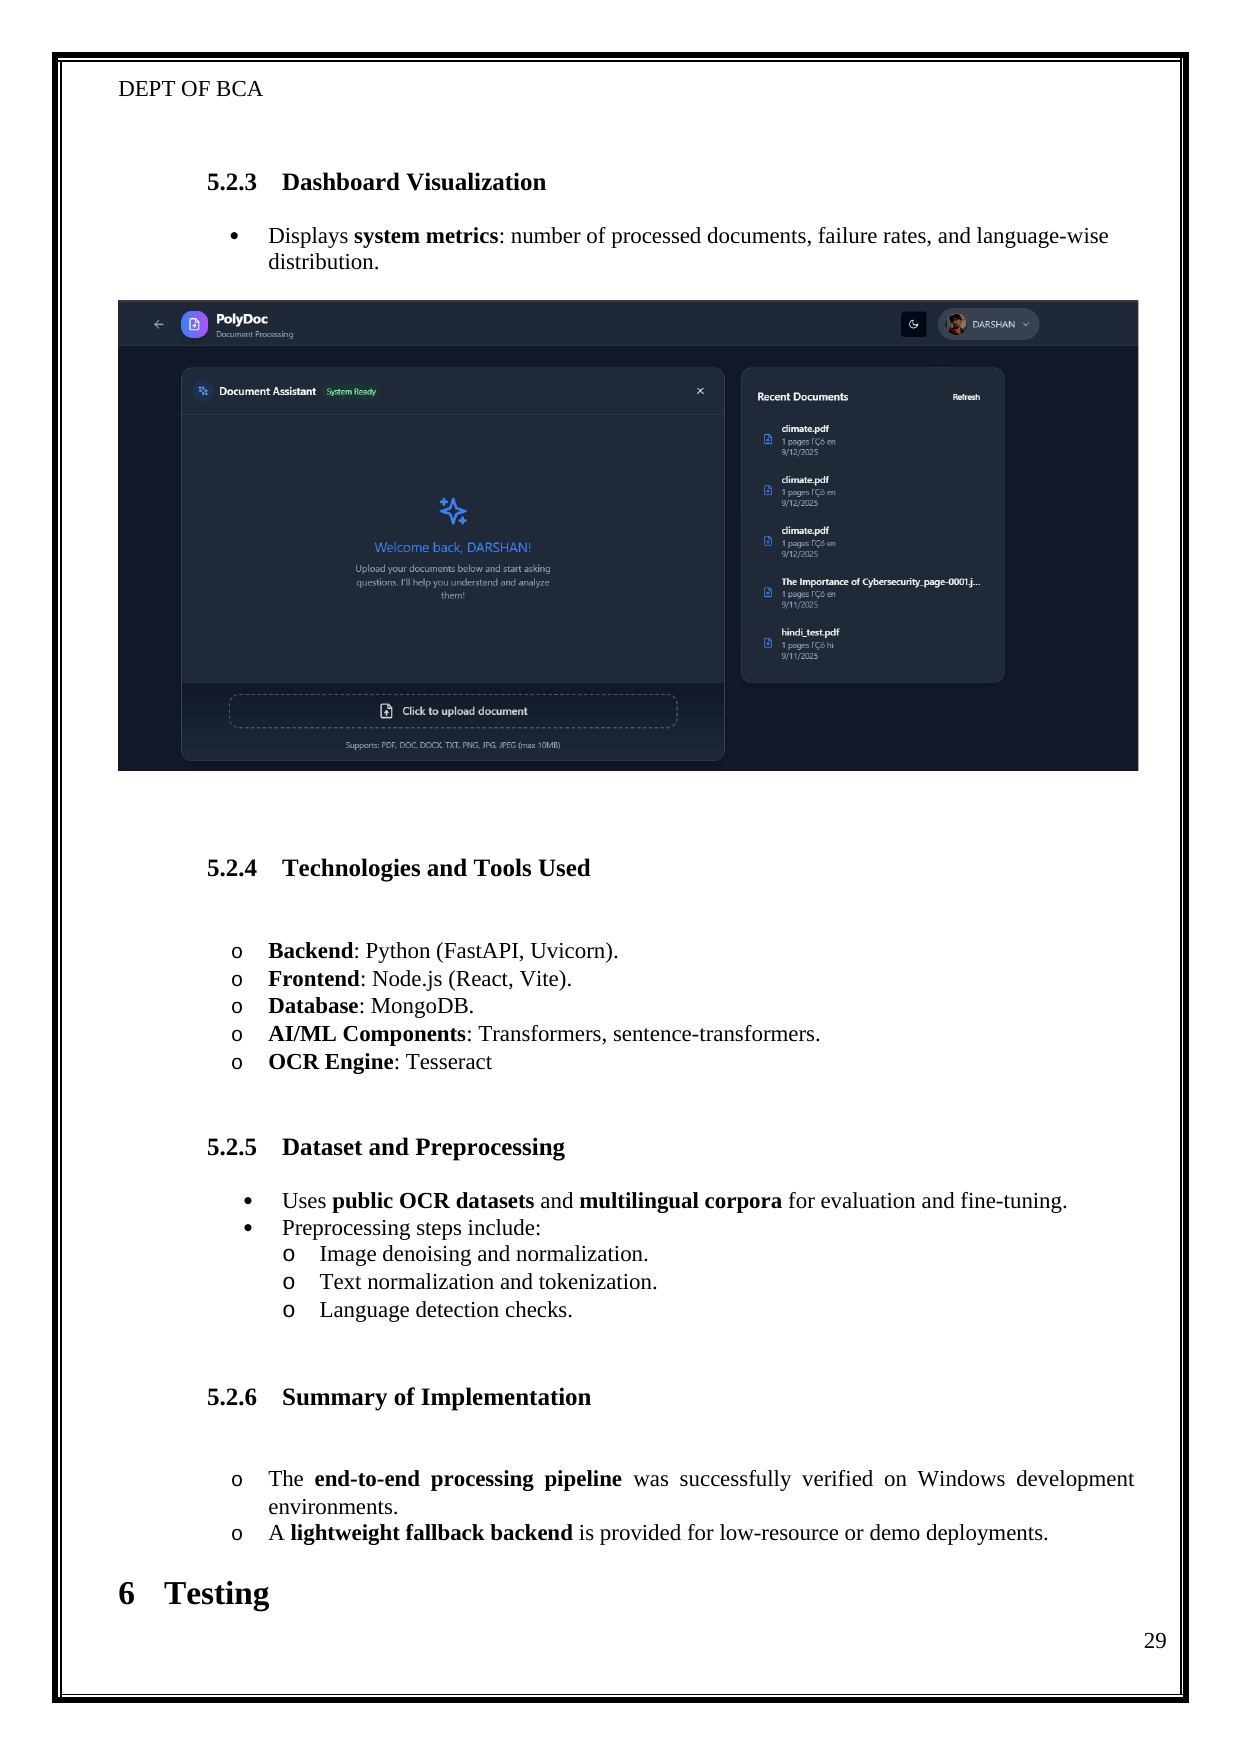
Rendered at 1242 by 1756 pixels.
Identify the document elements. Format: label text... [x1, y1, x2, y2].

list Backend: Python (FastAPI, Uvicorn). [231, 937, 1167, 965]
list A lightweight fallback backend is provided for low-resource or demo deployments. [231, 1519, 1167, 1547]
list Frontend: Node.js (React, Vite). [231, 965, 1167, 993]
list AI/ML Components: Transformers, sentence-transformers. [231, 1020, 1167, 1048]
subtitle Dataset and Preprocessing [207, 1132, 1167, 1161]
picture [118, 300, 1139, 771]
list Preprocessing steps include: [244, 1214, 1150, 1240]
list OCR Engine: Tesseract [231, 1048, 1167, 1075]
subtitle Testing [118, 1573, 1167, 1612]
list Language detection checks. [282, 1297, 1150, 1325]
list The end-to-end processing pipeline was successfully verified on Windows development environments. [231, 1466, 1136, 1519]
subtitle Dashboard Visualization [207, 167, 1167, 195]
list Text normalization and tokenization. [282, 1268, 1150, 1297]
list Displays system metrics: number of processed documents, failure rates, and language-wise distribution. [231, 222, 1150, 274]
list Image denoising and normalization. [282, 1240, 1150, 1268]
list Uses public OCR datasets and multilingual corpora for evaluation and fine-tuning. [244, 1187, 1150, 1214]
list Database: MongoDB. [231, 993, 1167, 1020]
subtitle Summary of Implementation [207, 1382, 1167, 1410]
subtitle Technologies and Tools Used [207, 853, 1167, 882]
